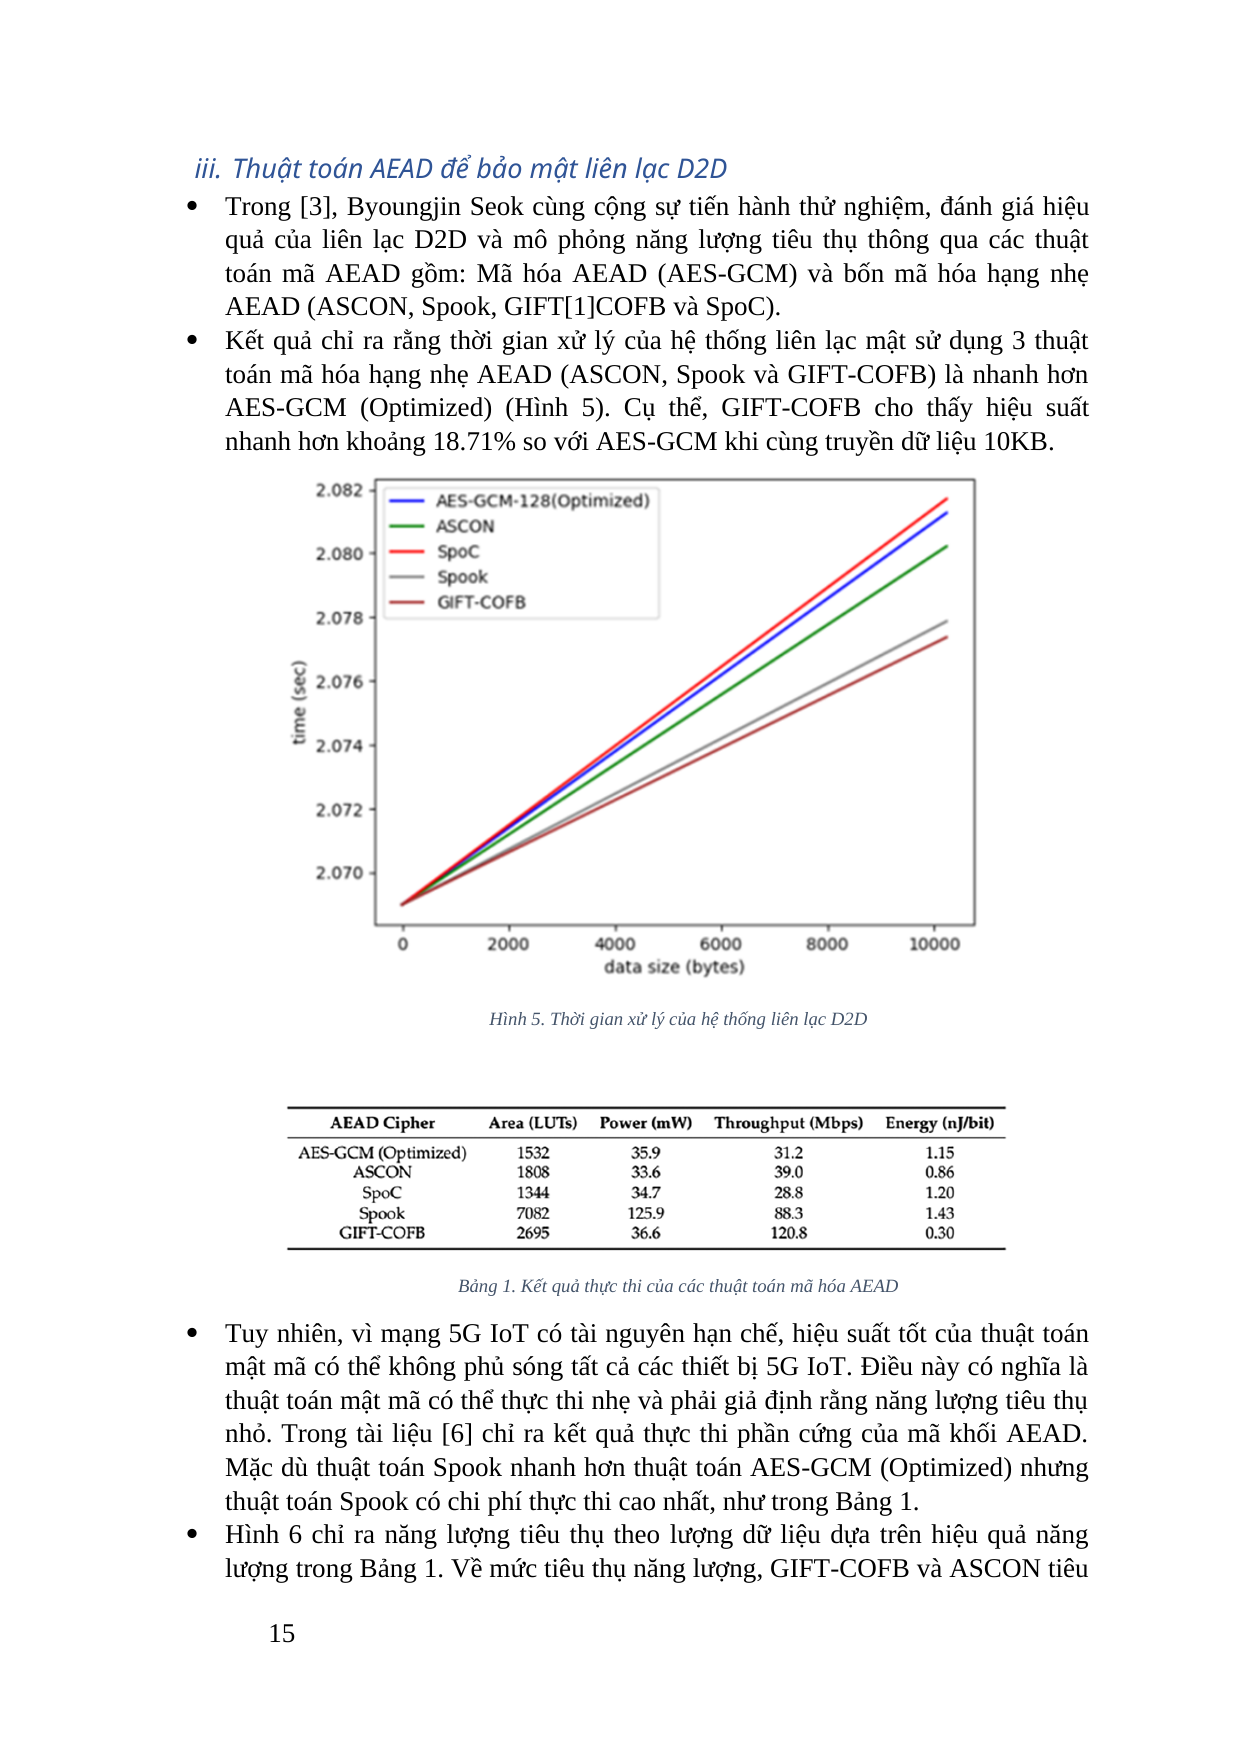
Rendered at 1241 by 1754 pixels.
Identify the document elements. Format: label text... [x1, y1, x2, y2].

list Kết quả chỉ ra rằng thời gian xử lý của hệ thống liên lạc mật sử dụng 3 thuật toán mã hóa hạng nhẹ AEAD (ASCON, Spook và GIFT-COFB) là nhanh hơn AES-GCM (Optimized) (Hình 5). Cụ thể, GIFT-COFB cho thấy hiệu suất nhanh hơn khoảng 18.71% so với AES-GCM khi cùng truyền dữ liệu 10KB. [187, 324, 1090, 456]
list Trong [3], Byoungjin Seok cùng cộng sự tiến hành thử nghiệm, đánh giá hiệu quả của liên lạc D2D và mô phỏng năng lượng tiêu thụ thông qua các thuật toán mã AEAD gồm: Mã hóa AEAD (AES-GCM) và bốn mã hóa hạng nhẹ AEAD (ASCON, Spook, GIFT[1]COFB và SpoC). [187, 190, 1090, 322]
text Hình 5. Thời gian xử lý của hệ thống liên lạc D2D [239, 1008, 1090, 1030]
subtitle Thuật toán AEAD để bảo mật liên lạc D2D [194, 150, 1090, 187]
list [187, 1518, 1090, 1583]
picture [268, 1100, 1019, 1256]
list Tuy nhiên, vì mạng 5G IoT có tài nguyên hạn chế, hiệu suất tốt của thuật toán mật mã có thể không phủ sóng tất cả các thiết bị 5G IoT. Điều này có nghĩa là thuật toán mật mã có thể thực thi nhẹ và phải giả định rằng năng lượng tiêu thụ nhỏ. Trong tài liệu [6] chỉ ra kết quả thực thi phần cứng của mã khối AEAD. Mặc dù thuật toán Spook nhanh hơn thuật toán AES-GCM (Optimized) nhưng thuật toán Spook có chi phí thực thi cao nhất, như trong Bảng 1. [187, 1317, 1090, 1516]
picture [268, 475, 1019, 989]
text Bảng 1. Kết quả thực thi của các thuật toán mã hóa AEAD [239, 1274, 1090, 1296]
